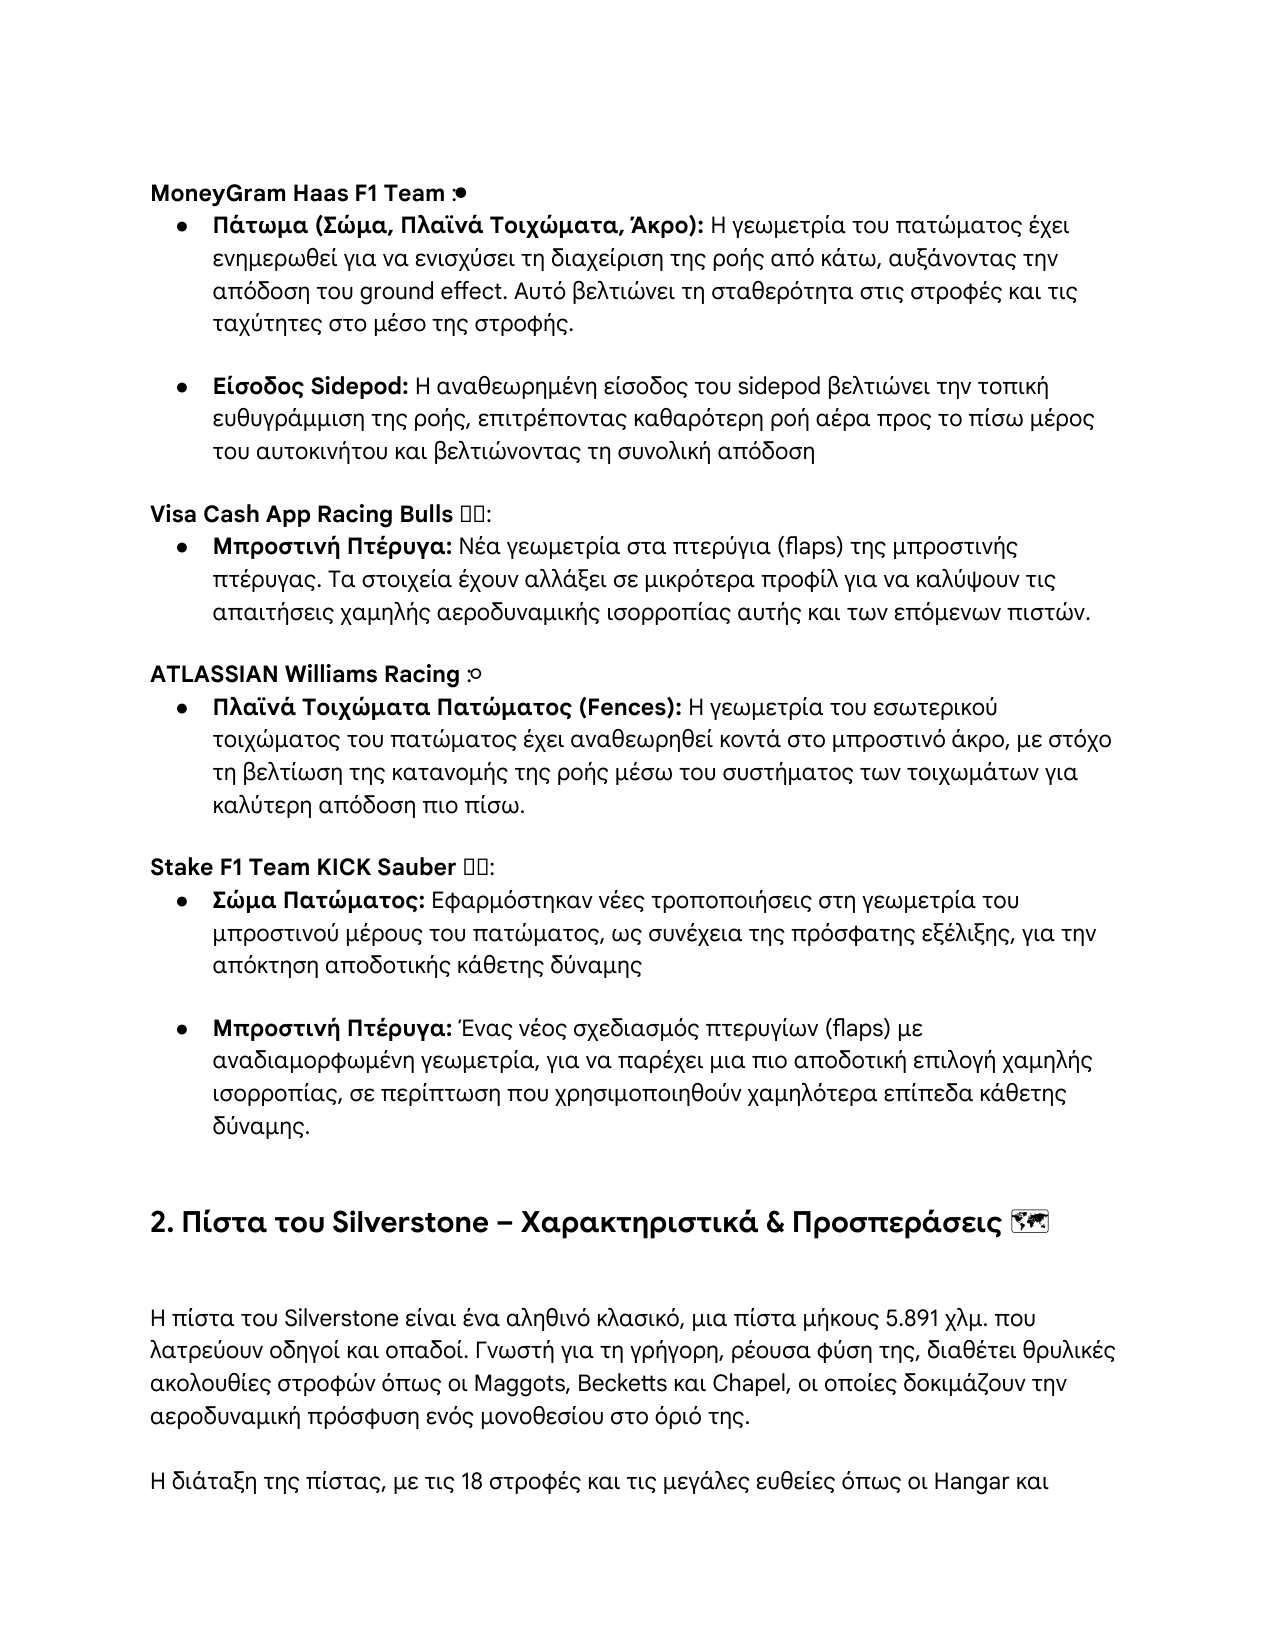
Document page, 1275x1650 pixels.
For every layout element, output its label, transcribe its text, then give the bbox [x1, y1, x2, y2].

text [150, 1467, 1125, 1496]
text Visa Cash App Racing Bulls 🩷💙: [150, 500, 1125, 528]
text Η πίστα του Silverstone είναι ένα αληθινό κλασικό, μια πίστα μήκους 5.891 χλμ. που λατρεύουν οδηγοί και οπαδοί. Γνωστή για τη γρήγορη, ρέουσα φύση της, διαθέτει θρυλικές ακολουθίες στροφών όπως οι Maggots, Becketts και Chapel, οι οποίες δοκιμάζουν την αεροδυναμική πρόσφυση ενός μονοθεσίου στο όριό της. [150, 1304, 1125, 1431]
list Πλαϊνά Τοιχώματα Πατώματος (Fences): Η γεωμετρία του εσωτερικού τοιχώματος του πατώματος έχει αναθεωρηθεί κοντά στο μπροστινό άκρο, με στόχο τη βελτίωση της κατανομής της ροής μέσω του συστήματος των τοιχωμάτων για καλύτερη απόδοση πιο πίσω. [175, 693, 1125, 850]
text MoneyGram Haas F1 Team 🇺🇸⚫: [150, 179, 1125, 207]
list Μπροστινή Πτέρυγα: Ένας νέος σχεδιασμός πτερυγίων (flaps) με αναδιαμορφωμένη γεωμετρία, για να παρέχει μια πιο αποδοτική επιλογή χαμηλής ισορροπίας, σε περίπτωση που χρησιμοποιηθούν χαμηλότερα επίπεδα κάθετης δύναμης. [175, 1014, 1125, 1171]
list Είσοδος Sidepod: Η αναθεωρημένη είσοδος του sidepod βελτιώνει την τοπική ευθυγράμμιση της ροής, επιτρέποντας καθαρότερη ροή αέρα προς το πίσω μέρος του αυτοκινήτου και βελτιώνοντας τη συνολική απόδοση [175, 372, 1125, 496]
text Stake F1 Team KICK Sauber 💚🖤: [150, 853, 1125, 882]
list Πάτωμα (Σώμα, Πλαϊνά Τοιχώματα, Άκρο): Η γεωμετρία του πατώματος έχει ενημερωθεί για να ενισχύσει τη διαχείριση της ροής από κάτω, αυξάνοντας την απόδοση του ground effect. Αυτό βελτιώνει τη σταθερότητα στις στροφές και τις ταχύτητες στο μέσο της στροφής. [175, 211, 1125, 368]
list Σώμα Πατώματος: Εφαρμόστηκαν νέες τροποποιήσεις στη γεωμετρία του μπροστινού μέρους του πατώματος, ως συνέχεια της πρόσφατης εξέλιξης, για την απόκτηση αποδοτικής κάθετης δύναμης [175, 886, 1125, 1010]
subtitle 2. Πίστα του Silverstone – Χαρακτηριστικά & Προσπεράσεις 🗺️💨 [150, 1204, 1125, 1241]
list Μπροστινή Πτέρυγα: Νέα γεωμετρία στα πτερύγια (flaps) της μπροστινής πτέρυγας. Τα στοιχεία έχουν αλλάξει σε μικρότερα προφίλ για να καλύψουν τις απαιτήσεις χαμηλής αεροδυναμικής ισορροπίας αυτής και των επόμενων πιστών. [175, 532, 1125, 657]
text ATLASSIAN Williams Racing 🔵⚪: [150, 660, 1125, 689]
